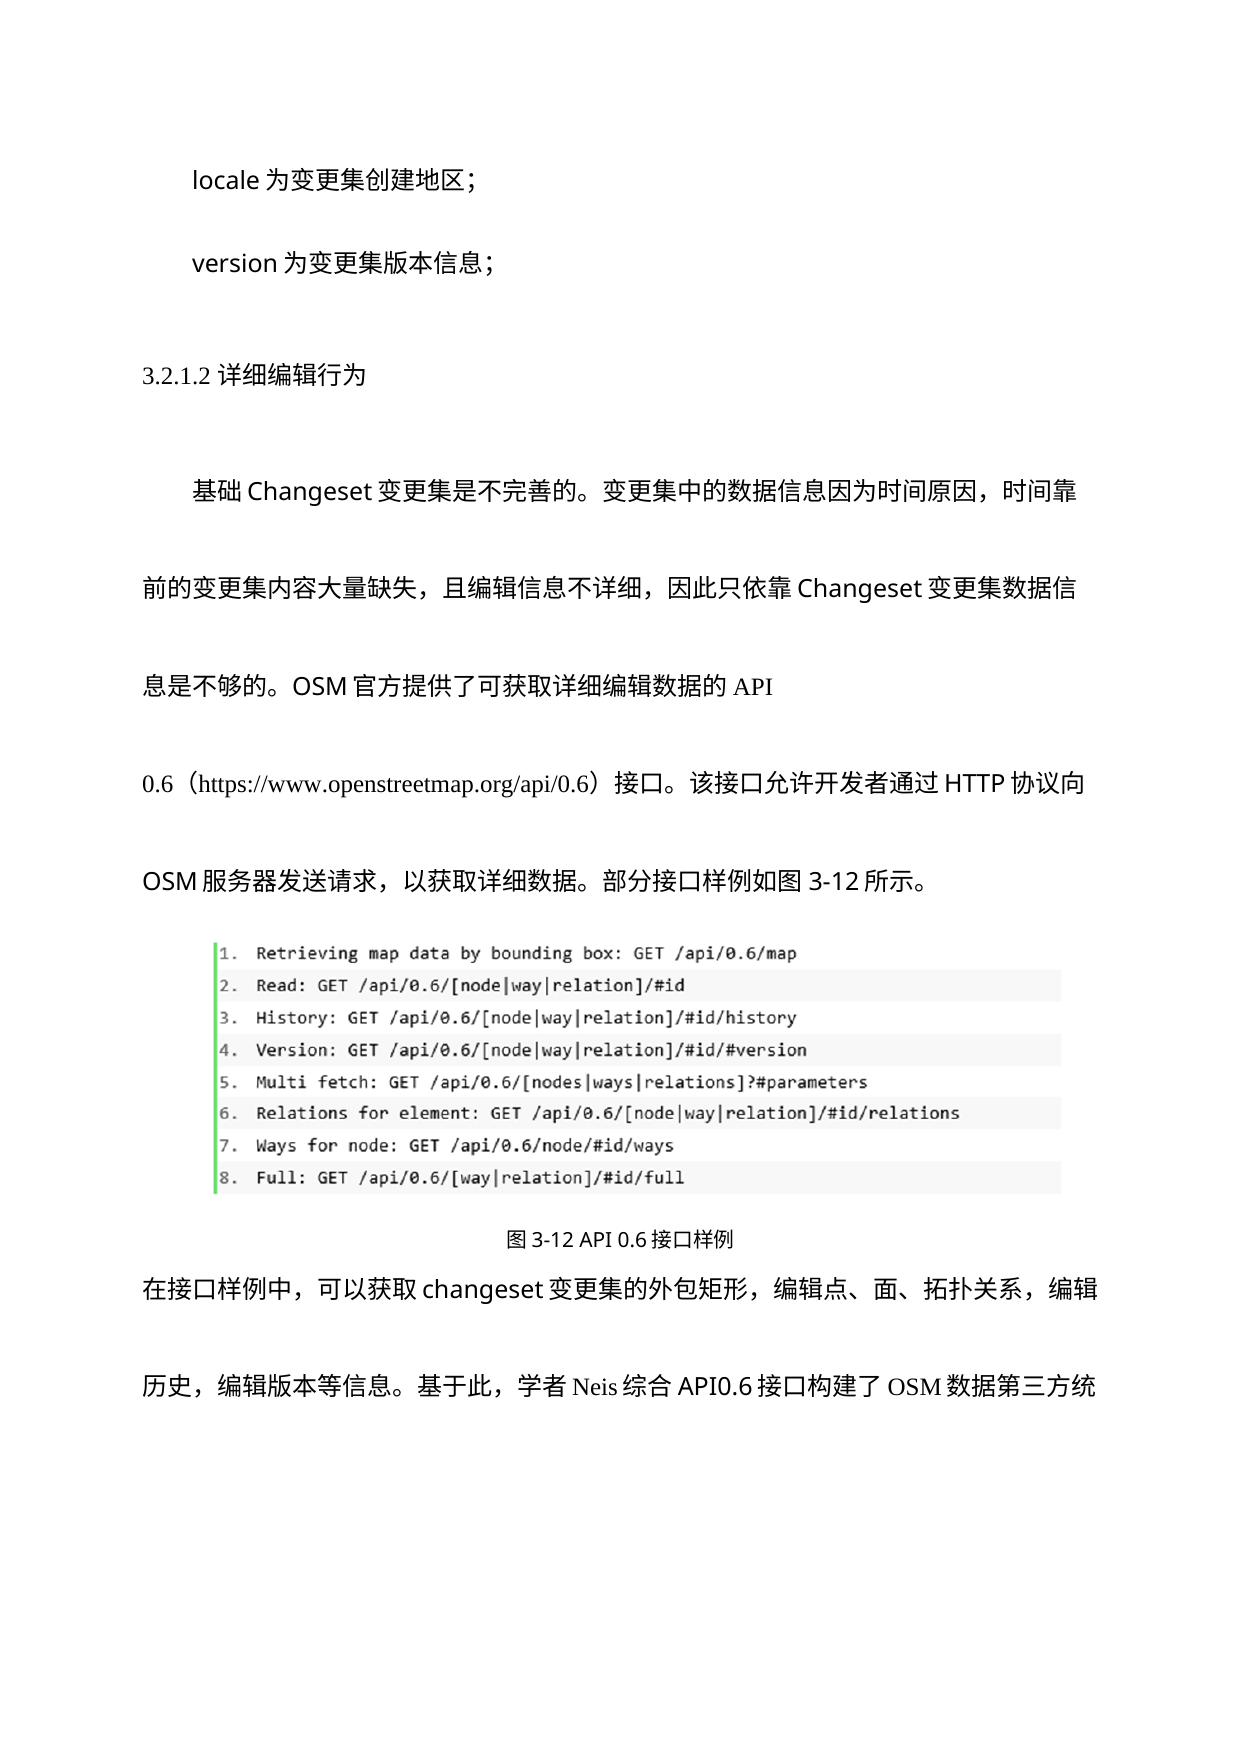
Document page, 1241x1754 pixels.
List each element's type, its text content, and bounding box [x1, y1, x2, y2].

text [142, 1255, 1098, 1417]
subtitle 详细编辑行为 [142, 341, 1098, 406]
text locale为变更集创建地区； [142, 146, 1098, 211]
text version为变更集版本信息； [142, 229, 1098, 294]
picture [191, 929, 1105, 1214]
